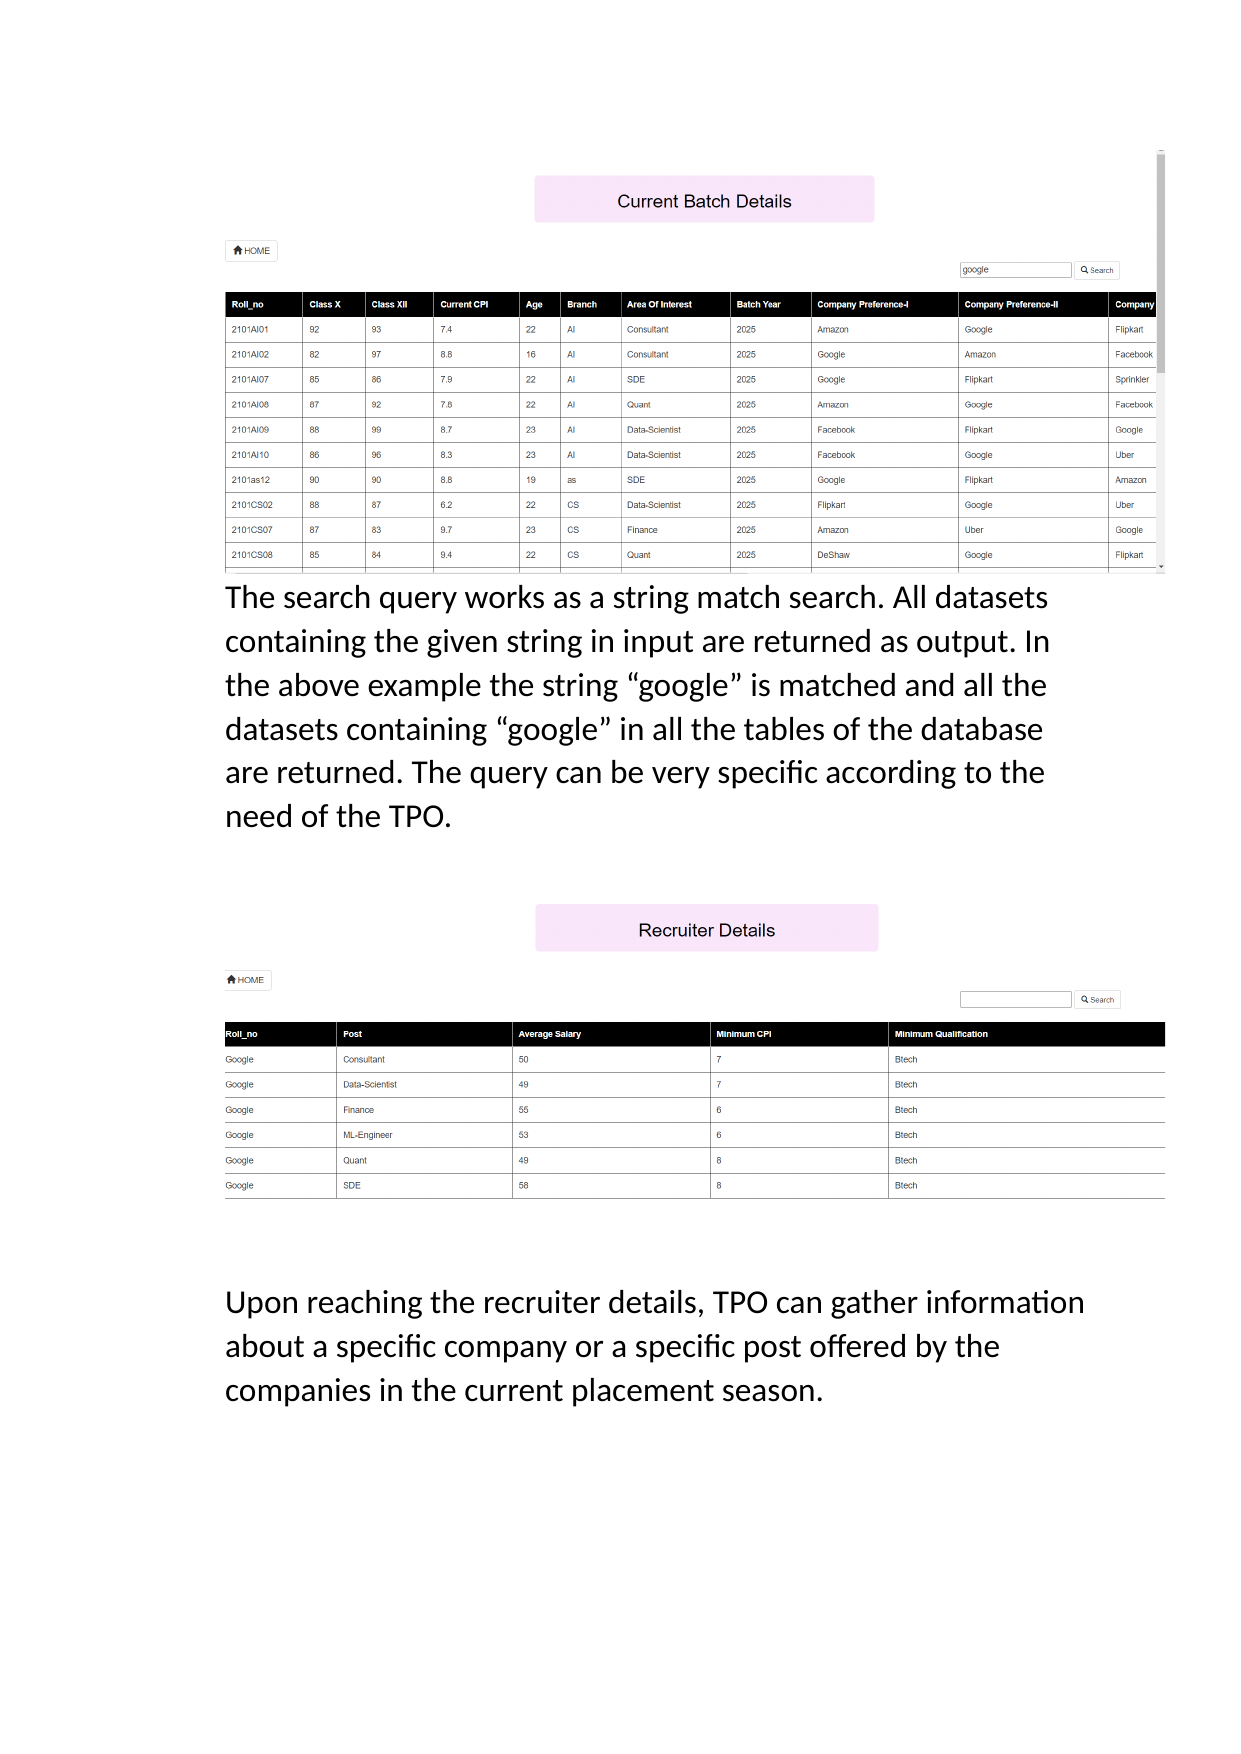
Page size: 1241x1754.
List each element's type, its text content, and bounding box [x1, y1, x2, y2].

picture [225, 883, 1166, 1280]
picture [225, 150, 1166, 574]
list Upon reaching the recruiter details, TPO can gather information about a specific company or a specific post offered by the companies in the current placement season. [225, 1281, 1090, 1410]
list The search query works as a string match search. All datasets containing the given string in input are returned as output. In the above example the string “google” is matched and all the datasets containing “google” in all the tables of the database are returned. The query can be very specific according to the need of the TPO. [225, 576, 1090, 836]
